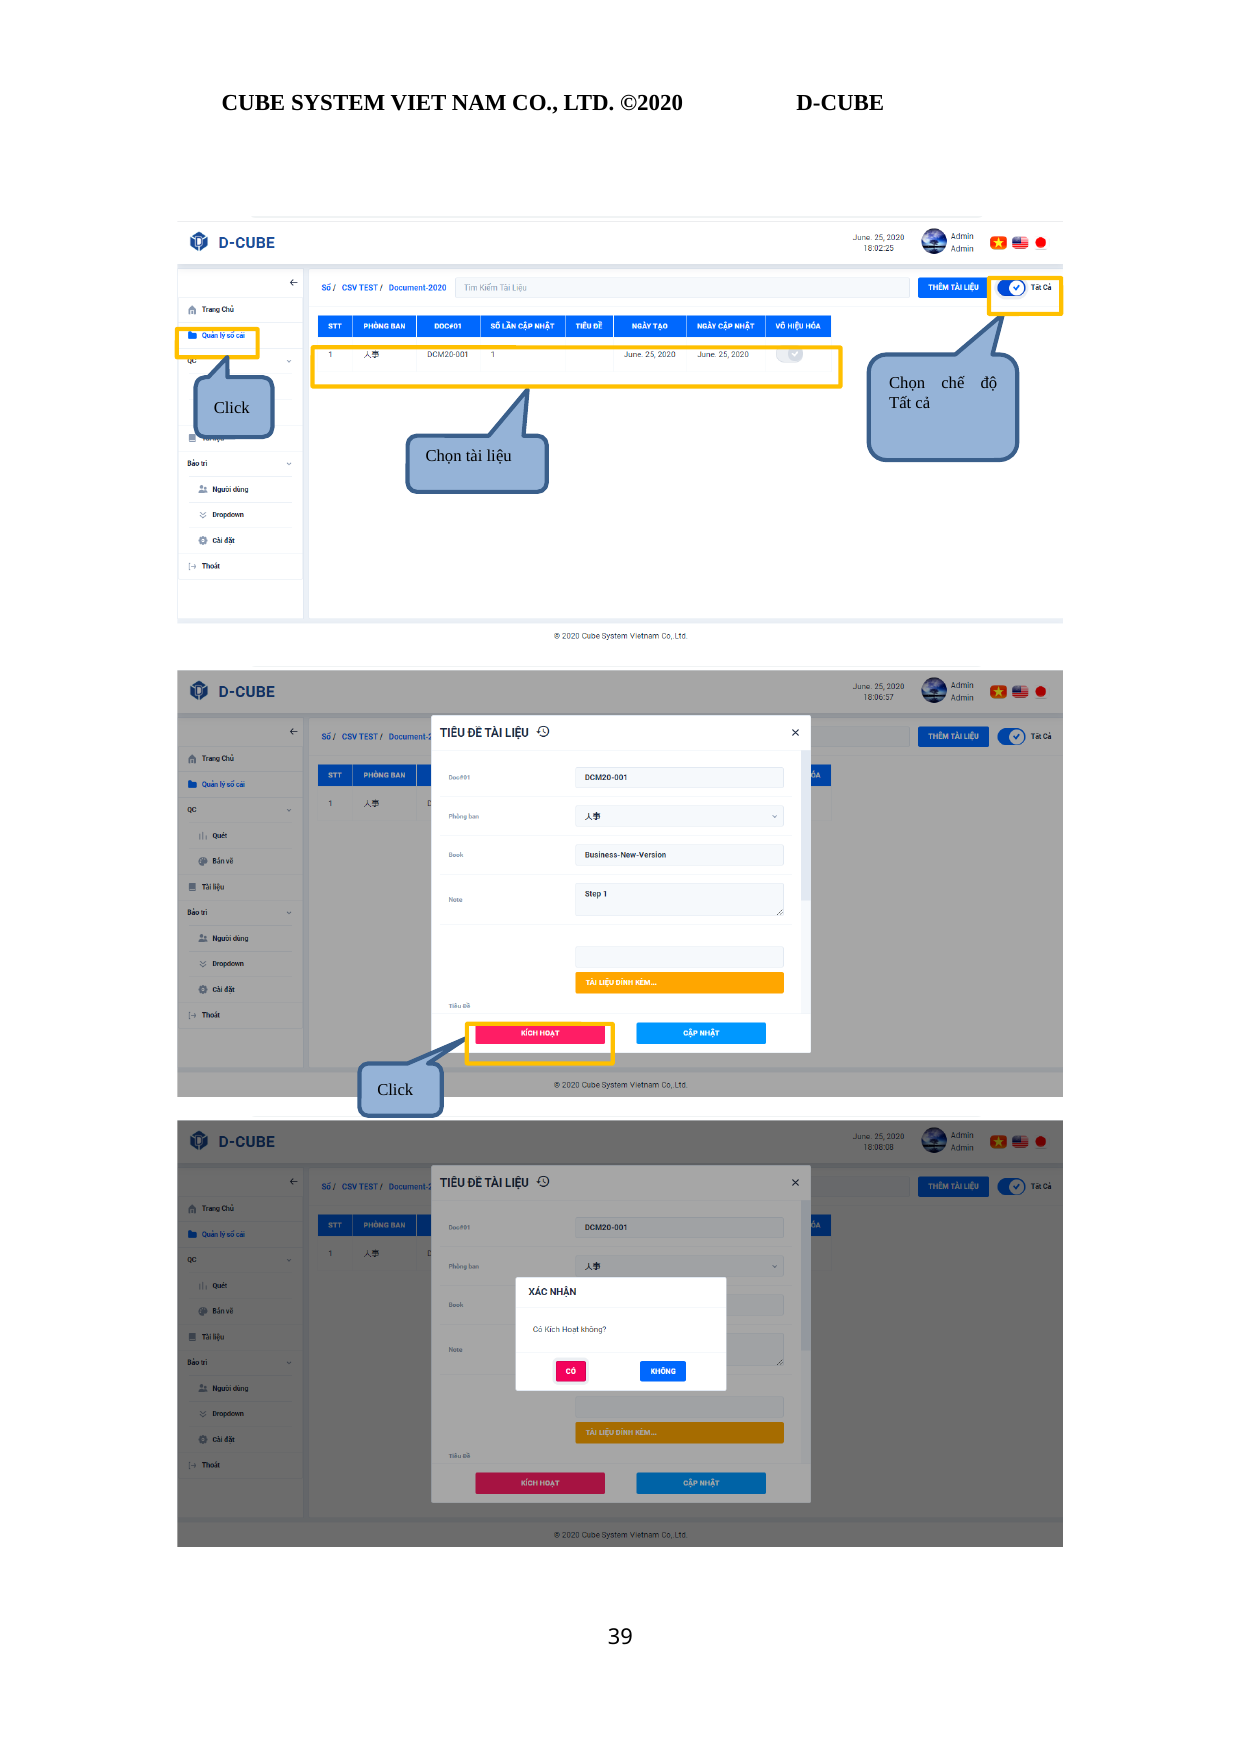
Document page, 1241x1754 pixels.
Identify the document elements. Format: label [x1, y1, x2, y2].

picture [177, 1116, 1063, 1547]
picture [177, 666, 1063, 1097]
picture [469, 1026, 610, 1061]
picture [992, 281, 1059, 311]
picture [177, 216, 1063, 648]
picture [179, 332, 255, 355]
